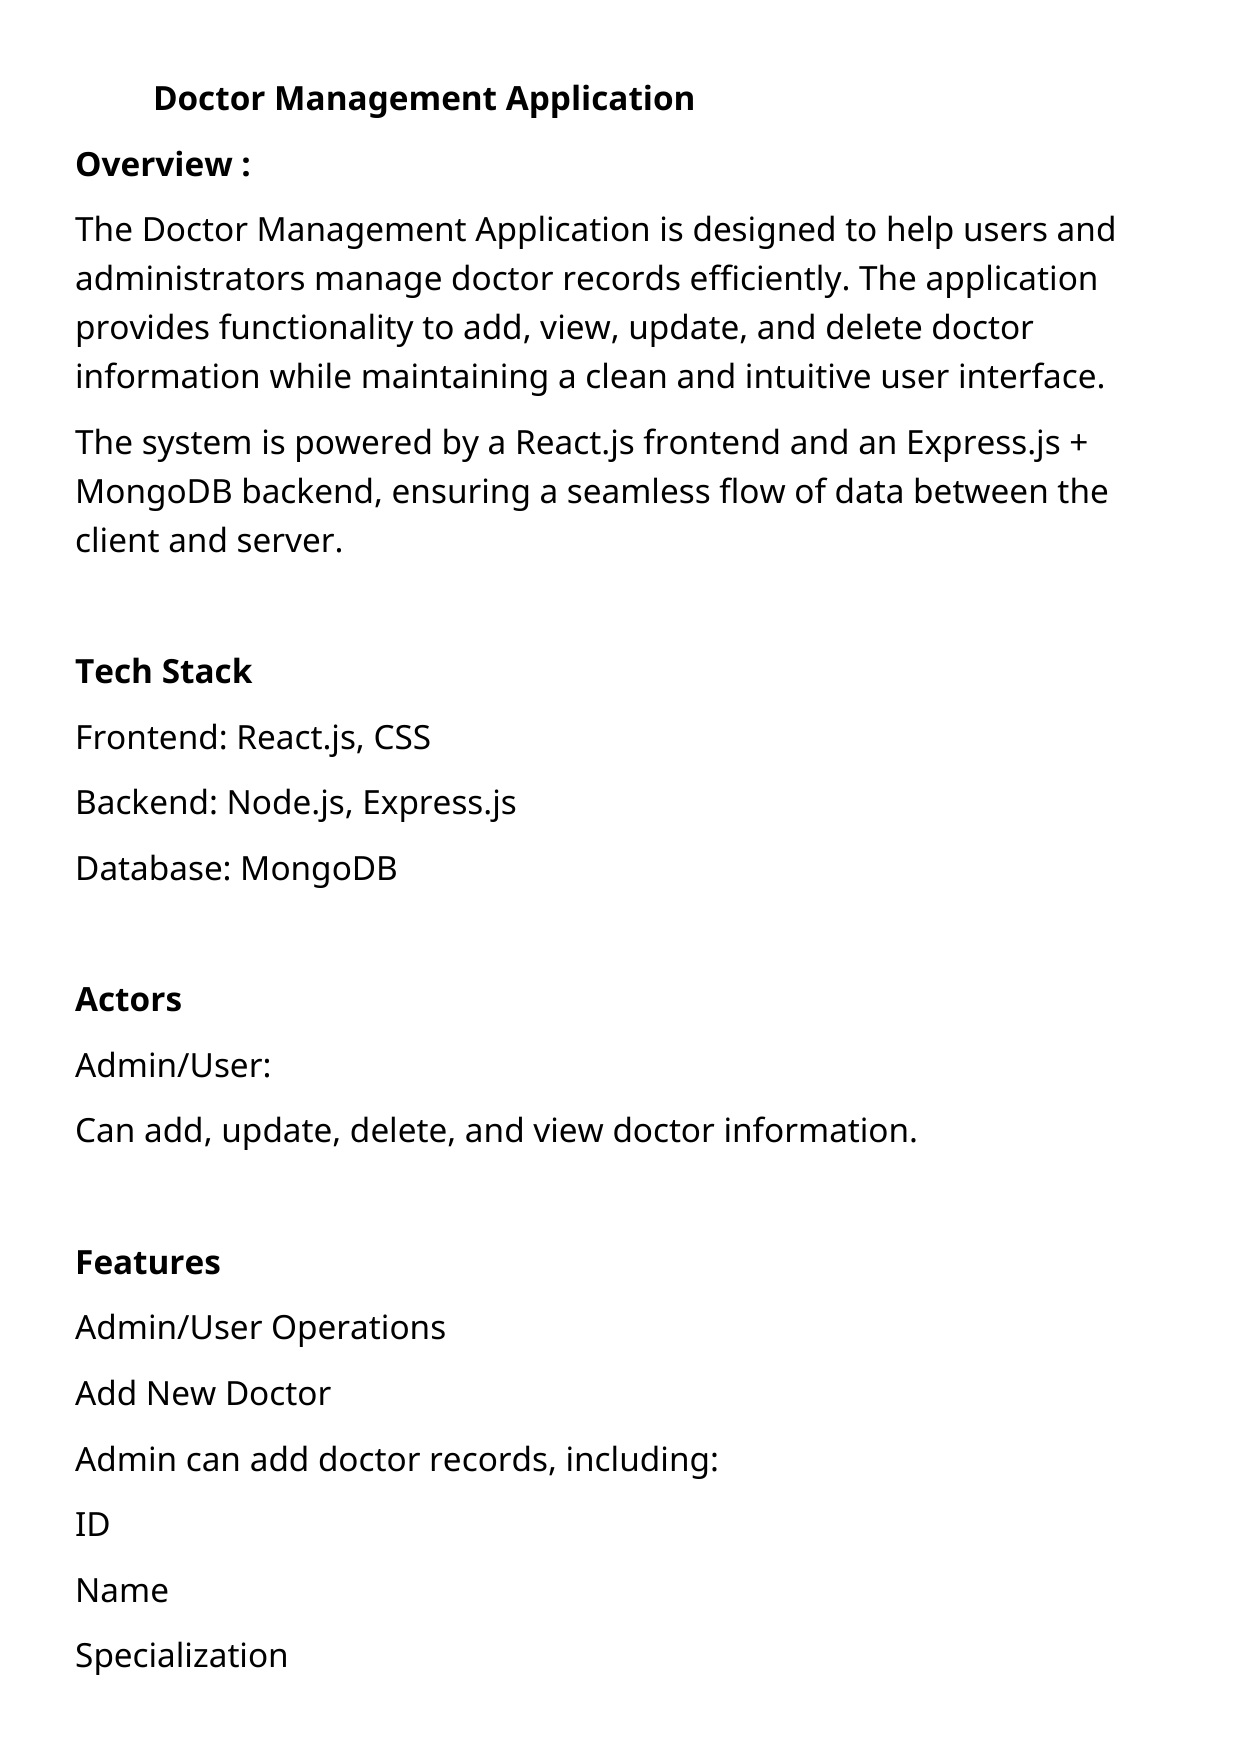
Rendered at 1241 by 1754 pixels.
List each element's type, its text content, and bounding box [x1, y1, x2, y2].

text The Doctor Management Application is designed to help users and administrators manage doctor records efficiently. The application provides functionality to add, view, update, and delete doctor information while maintaining a clean and intuitive user interface. [75, 206, 1165, 398]
text Specialization [75, 1632, 1165, 1678]
text Frontend: React.js, CSS [75, 713, 1165, 759]
text Tech Stack [75, 648, 1165, 693]
text Admin/User Operations [75, 1304, 1165, 1349]
text Name [75, 1567, 1165, 1612]
text ID [75, 1501, 1165, 1546]
text Admin can add doctor records, including: [75, 1435, 1165, 1481]
text Actors [75, 976, 1165, 1021]
text Doctor Management Application [75, 75, 1165, 120]
text Overview : [75, 141, 1165, 186]
text Can add, update, delete, and view doctor information. [75, 1107, 1165, 1153]
text Admin/User: [75, 1042, 1165, 1087]
text Add New Doctor [75, 1370, 1165, 1415]
text The system is powered by a React.js frontend and an Express.js + MongoDB backend, ensuring a seamless flow of data between the client and server. [75, 419, 1165, 562]
text Backend: Node.js, Express.js [75, 779, 1165, 824]
text Features [75, 1238, 1165, 1284]
text Database: MongoDB [75, 845, 1165, 890]
